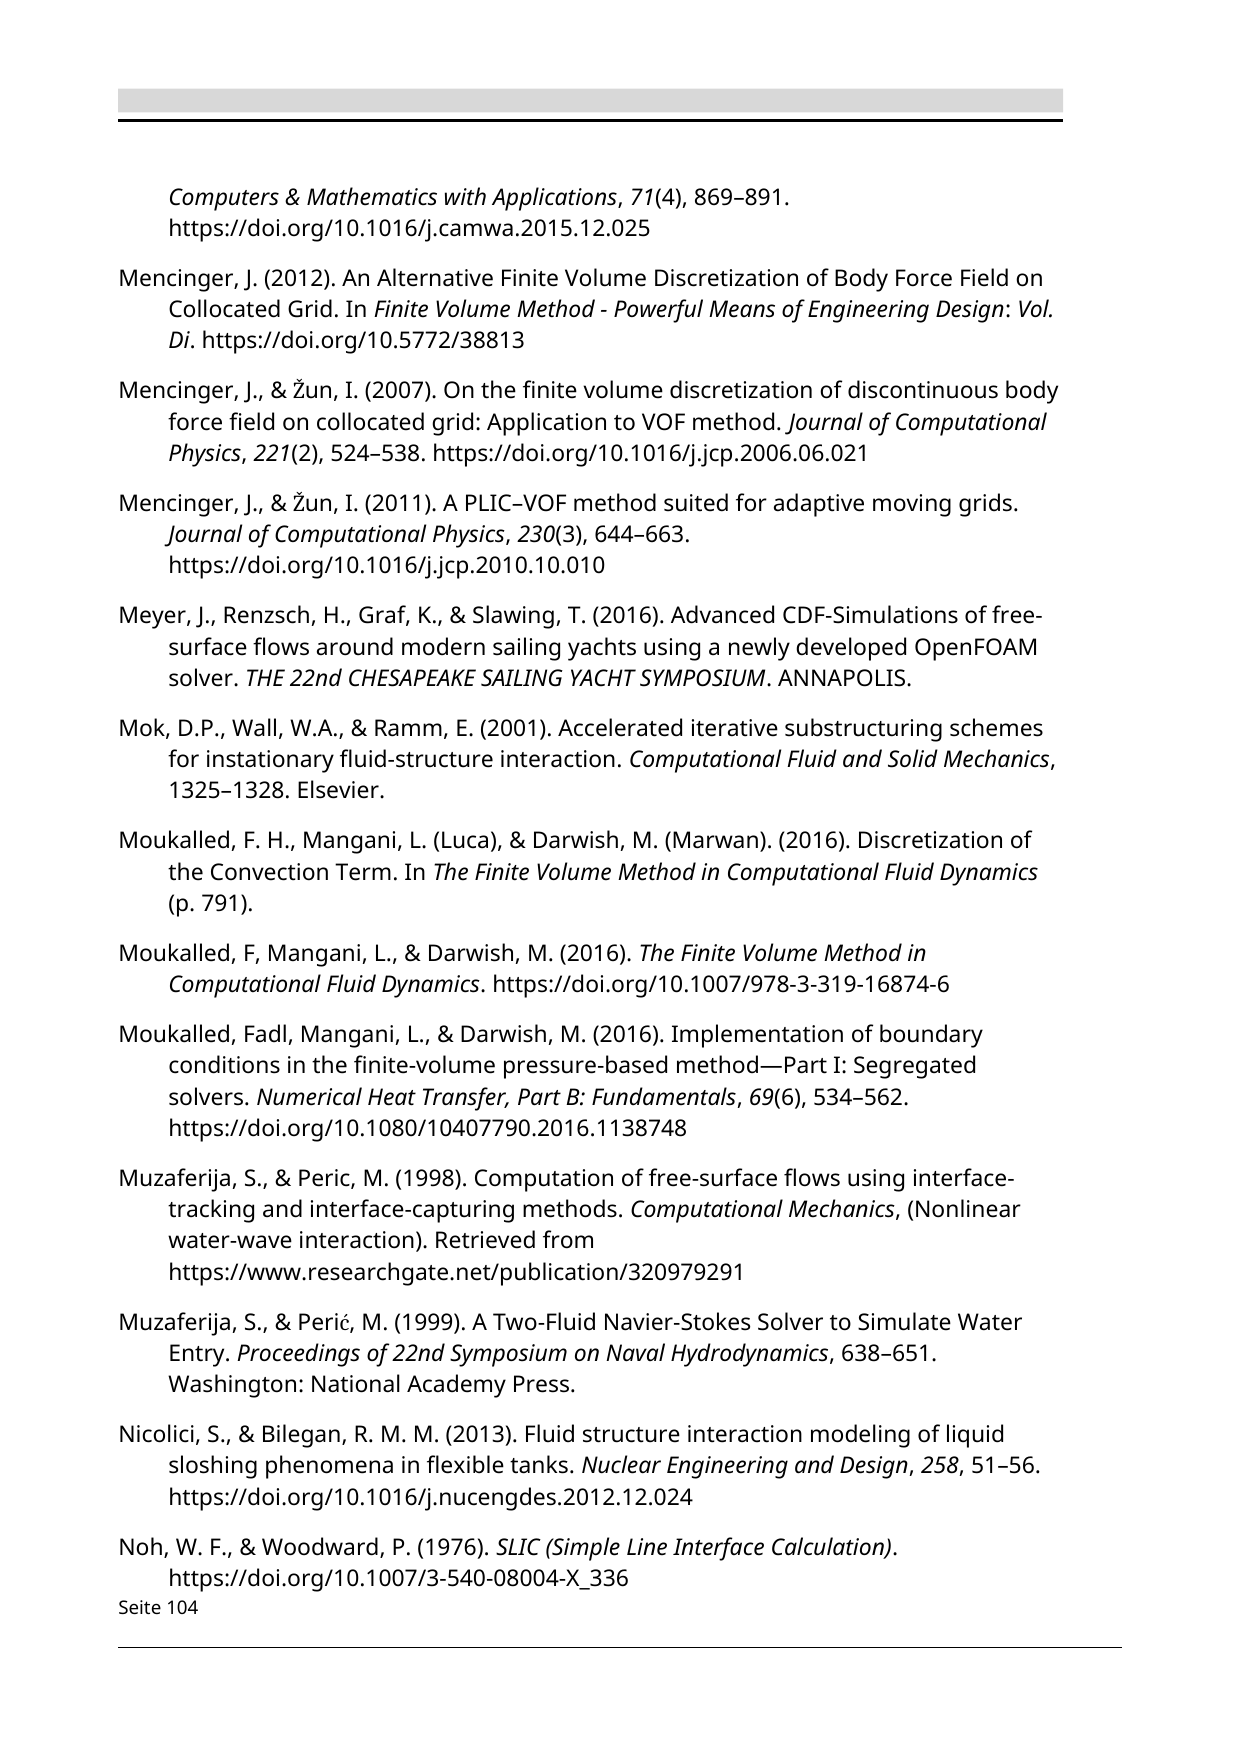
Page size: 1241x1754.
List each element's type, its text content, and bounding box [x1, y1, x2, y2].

text Muzaferija, S., & Peric, M. (1998). Computation of free-surface flows using interface-tracking and interface-capturing methods. Computational Mechanics, (Nonlinear water-wave interaction). Retrieved from https://www.researchgate.net/publication/320979291 [118, 1162, 1063, 1287]
text Mencinger, J., & Žun, I. (2007). On the finite volume discretization of discontinuous body force field on collocated grid: Application to VOF method. Journal of Computational Physics, 221(2), 524–538. https://doi.org/10.1016/j.jcp.2006.06.021 [118, 374, 1063, 468]
text Mok, D.P., Wall, W.A., & Ramm, E. (2001). Accelerated iterative substructuring schemes for instationary fluid-structure interaction. Computational Fluid and Solid Mechanics, 1325–1328. Elsevier. [118, 712, 1063, 806]
text Mencinger, J. (2012). An Alternative Finite Volume Discretization of Body Force Field on Collocated Grid. In Finite Volume Method - Powerful Means of Engineering Design: Vol. Di. https://doi.org/10.5772/38813 [118, 262, 1063, 356]
text Mencinger, J., & Žun, I. (2011). A PLIC–VOF method suited for adaptive moving grids. Journal of Computational Physics, 230(3), 644–663. https://doi.org/10.1016/j.jcp.2010.10.010 [118, 487, 1063, 581]
text Meyer, J., Renzsch, H., Graf, K., & Slawing, T. (2016). Advanced CDF-Simulations of free-surface flows around modern sailing yachts using a newly developed OpenFOAM solver. THE 22nd CHESAPEAKE SAILING YACHT SYMPOSIUM. ANNAPOLIS. [118, 599, 1063, 693]
text Noh, W. F., & Woodward, P. (1976). SLIC (Simple Line Interface Calculation). https://doi.org/10.1007/3-540-08004-X_336 [118, 1531, 1063, 1593]
text Muzaferija, S., & Perić, M. (1999). A Two-Fluid Navier-Stokes Solver to Simulate Water Entry. Proceedings of 22nd Symposium on Naval Hydrodynamics, 638–651. Washington: National Academy Press. [118, 1306, 1063, 1399]
text Moukalled, F, Mangani, L., & Darwish, M. (2016). The Finite Volume Method in Computational Fluid Dynamics. https://doi.org/10.1007/978-3-319-16874-6 [118, 937, 1063, 999]
text Moukalled, Fadl, Mangani, L., & Darwish, M. (2016). Implementation of boundary conditions in the finite-volume pressure-based method—Part I: Segregated solvers. Numerical Heat Transfer, Part B: Fundamentals, 69(6), 534–562. https://doi.org/10.1080/10407790.2016.1138748 [118, 1018, 1063, 1143]
text Moukalled, F. H., Mangani, L. (Luca), & Darwish, M. (Marwan). (2016). Discretization of the Convection Term. In The Finite Volume Method in Computational Fluid Dynamics (p. 791). [118, 824, 1063, 918]
text Nicolici, S., & Bilegan, R. M. M. (2013). Fluid structure interaction modeling of liquid sloshing phenomena in flexible tanks. Nuclear Engineering and Design, 258, 51–56. https://doi.org/10.1016/j.nucengdes.2012.12.024 [118, 1418, 1063, 1512]
